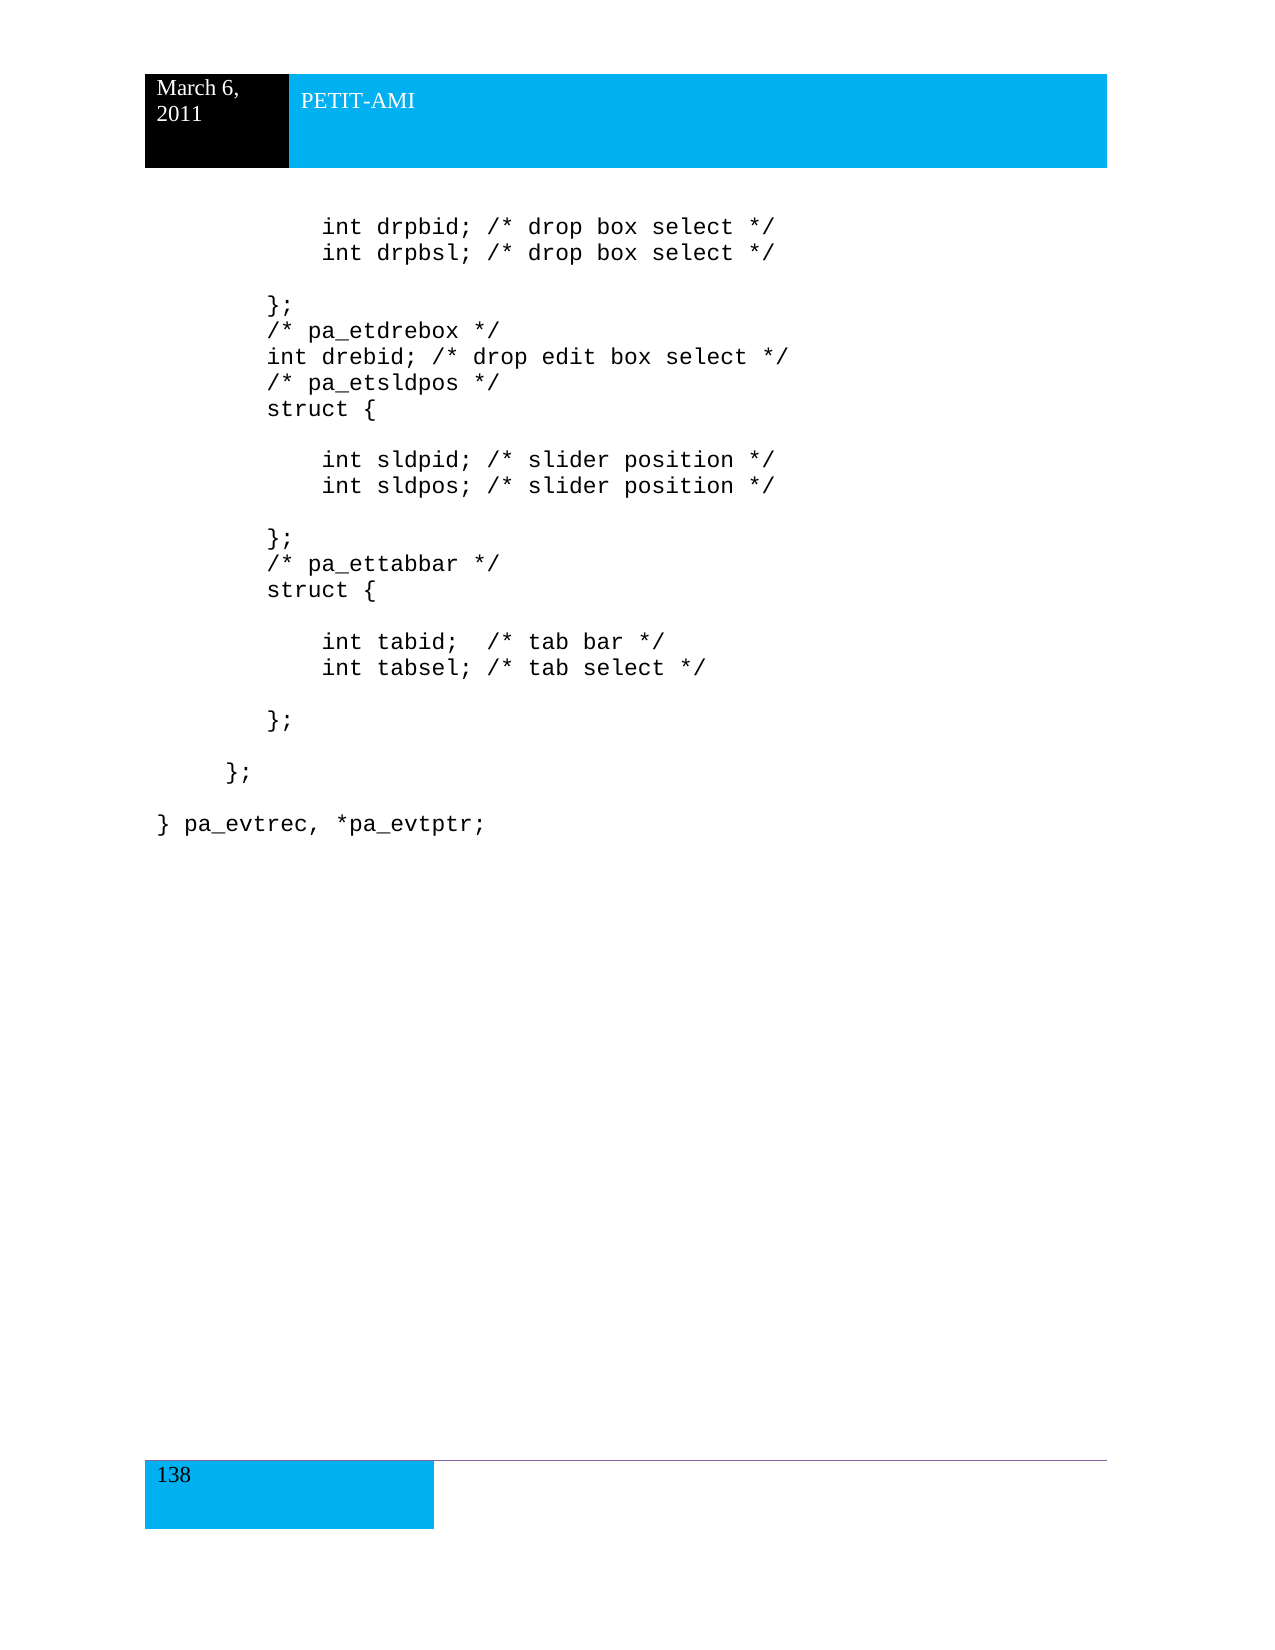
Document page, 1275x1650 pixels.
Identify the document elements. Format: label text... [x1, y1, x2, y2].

text int sldpos; /* slider position */ [156, 475, 1118, 501]
text /* pa_etdrebox */ [156, 319, 1118, 345]
text int sldpid; /* slider position */ [156, 449, 1118, 475]
text struct { [156, 578, 1118, 604]
text struct { [156, 397, 1118, 423]
text }; [156, 527, 1118, 553]
text int drebid; /* drop edit box select */ [156, 345, 1118, 371]
text int tabid; /* tab bar */ [156, 630, 1118, 656]
text /* pa_ettabbar */ [156, 553, 1118, 578]
text }; [156, 760, 1118, 786]
text int tabsel; /* tab select */ [156, 656, 1118, 682]
text } pa_evtrec, *pa_evtptr; [156, 812, 1118, 838]
text int drpbid; /* drop box select */ [156, 215, 1118, 241]
text /* pa_etsldpos */ [156, 371, 1118, 397]
text }; [156, 708, 1118, 734]
text int drpbsl; /* drop box select */ [156, 241, 1118, 267]
text }; [156, 293, 1118, 319]
